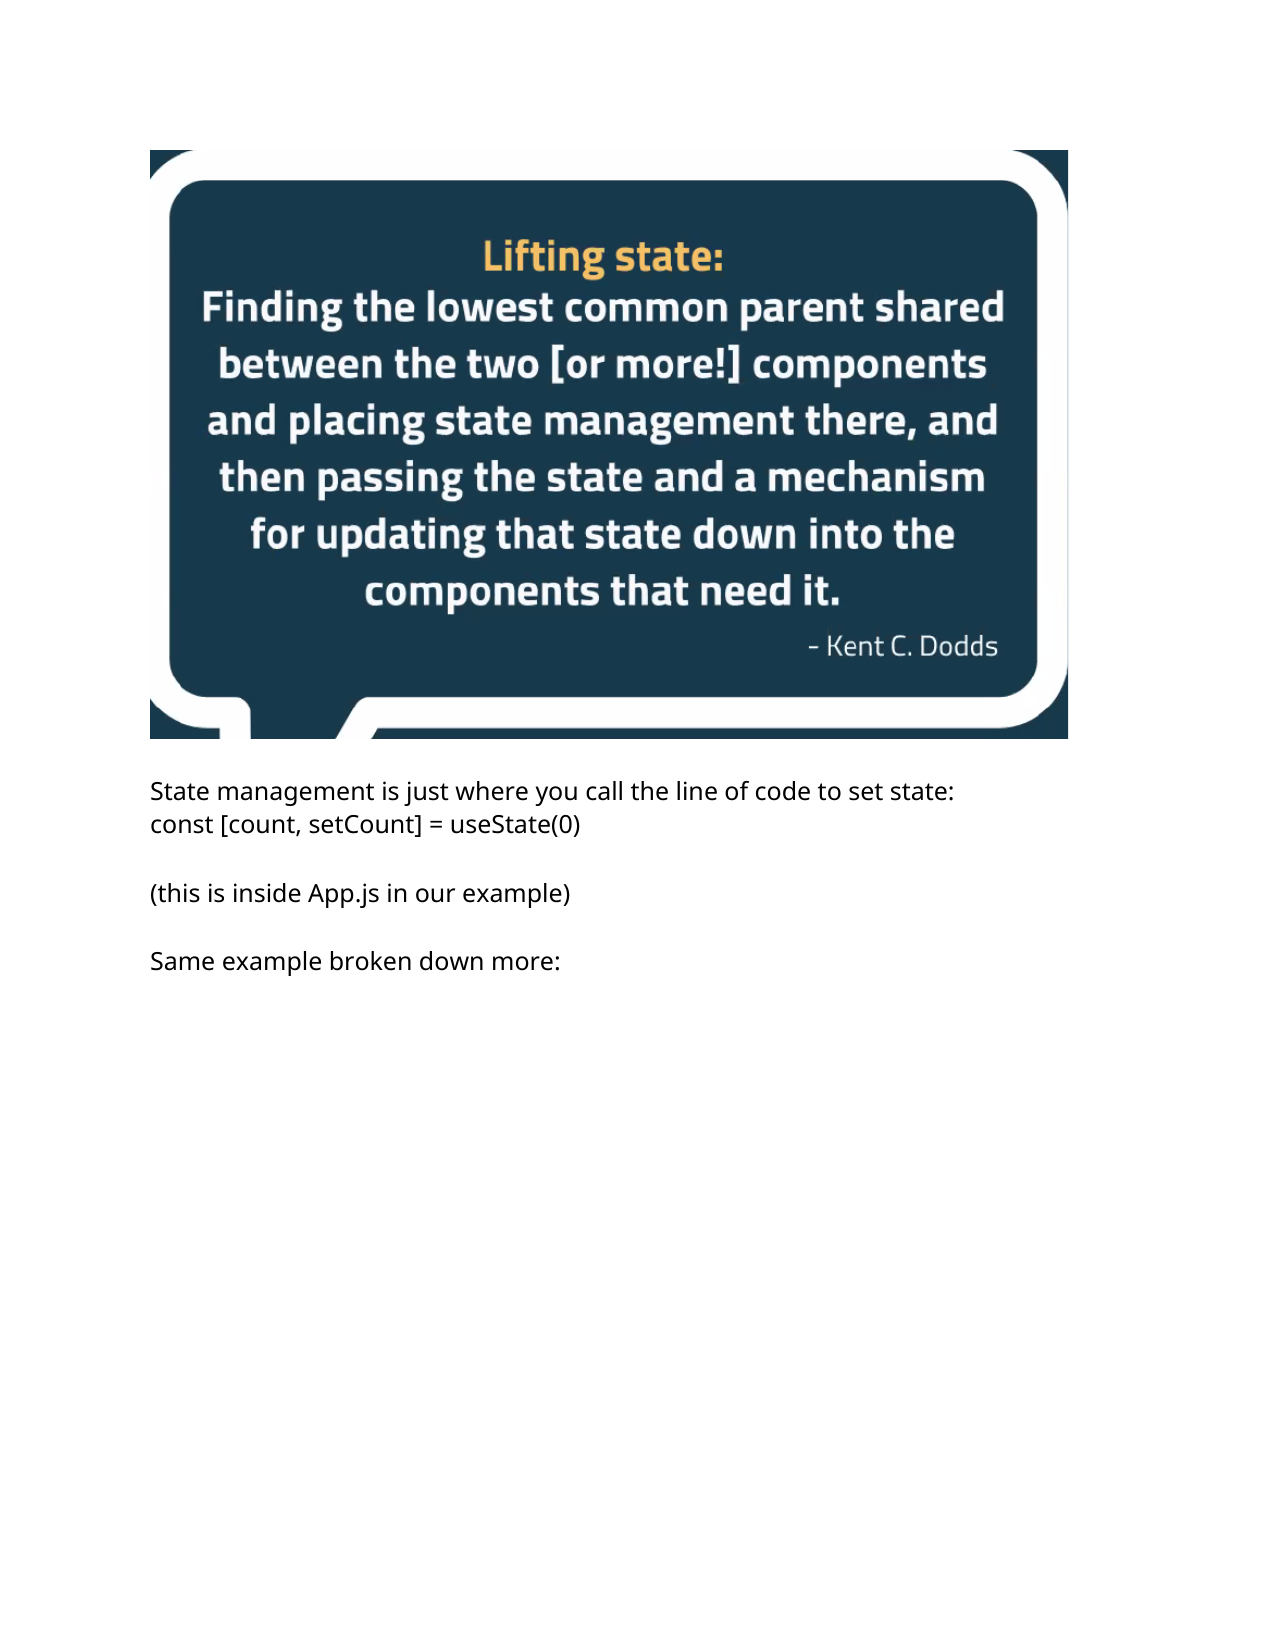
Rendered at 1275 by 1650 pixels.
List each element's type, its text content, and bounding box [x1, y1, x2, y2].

text State management is just where you call the line of code to set state: [150, 773, 1125, 807]
text (this is inside App.js in our example) [150, 875, 1125, 909]
picture [150, 150, 1069, 739]
text Same example broken down more: [150, 943, 1125, 977]
text const [count, setCount] = useState(0) [150, 807, 1125, 841]
